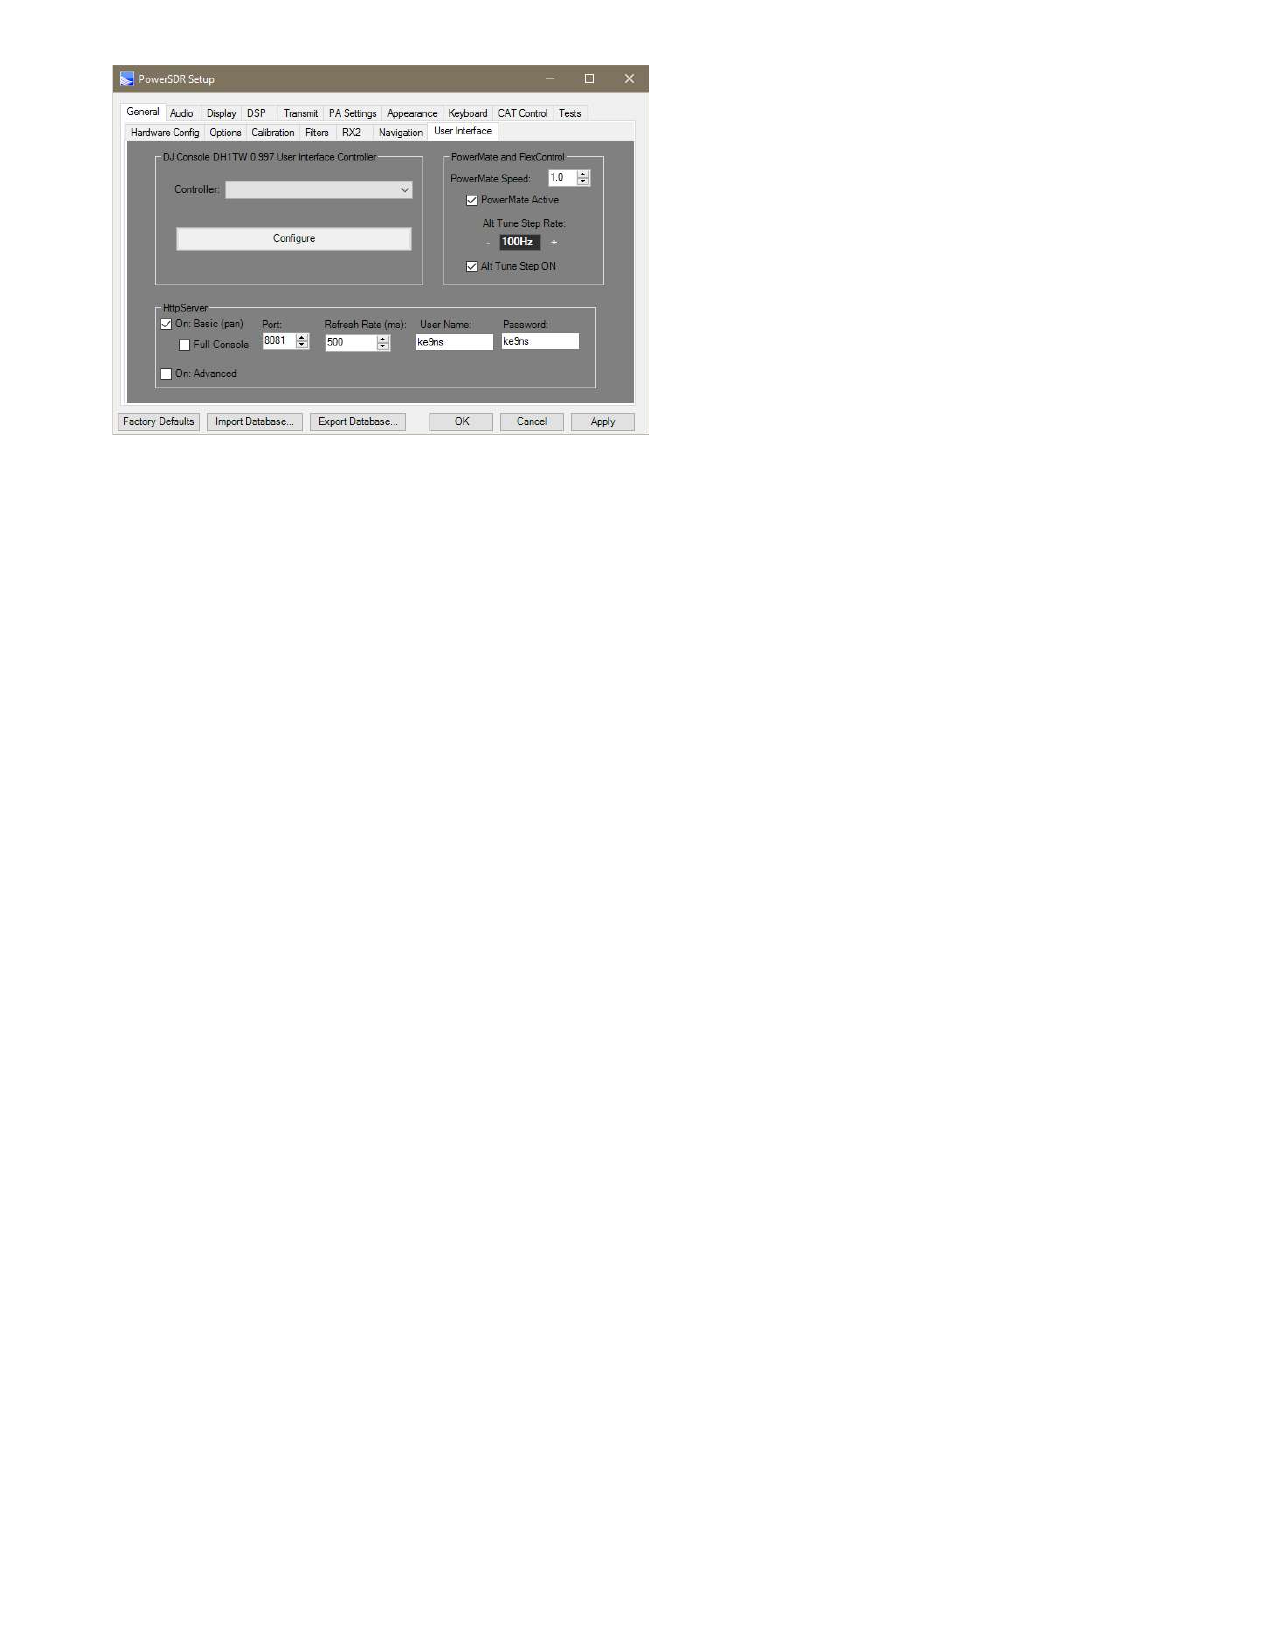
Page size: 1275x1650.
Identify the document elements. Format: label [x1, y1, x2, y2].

picture [112, 65, 649, 435]
text [112, 66, 1162, 467]
